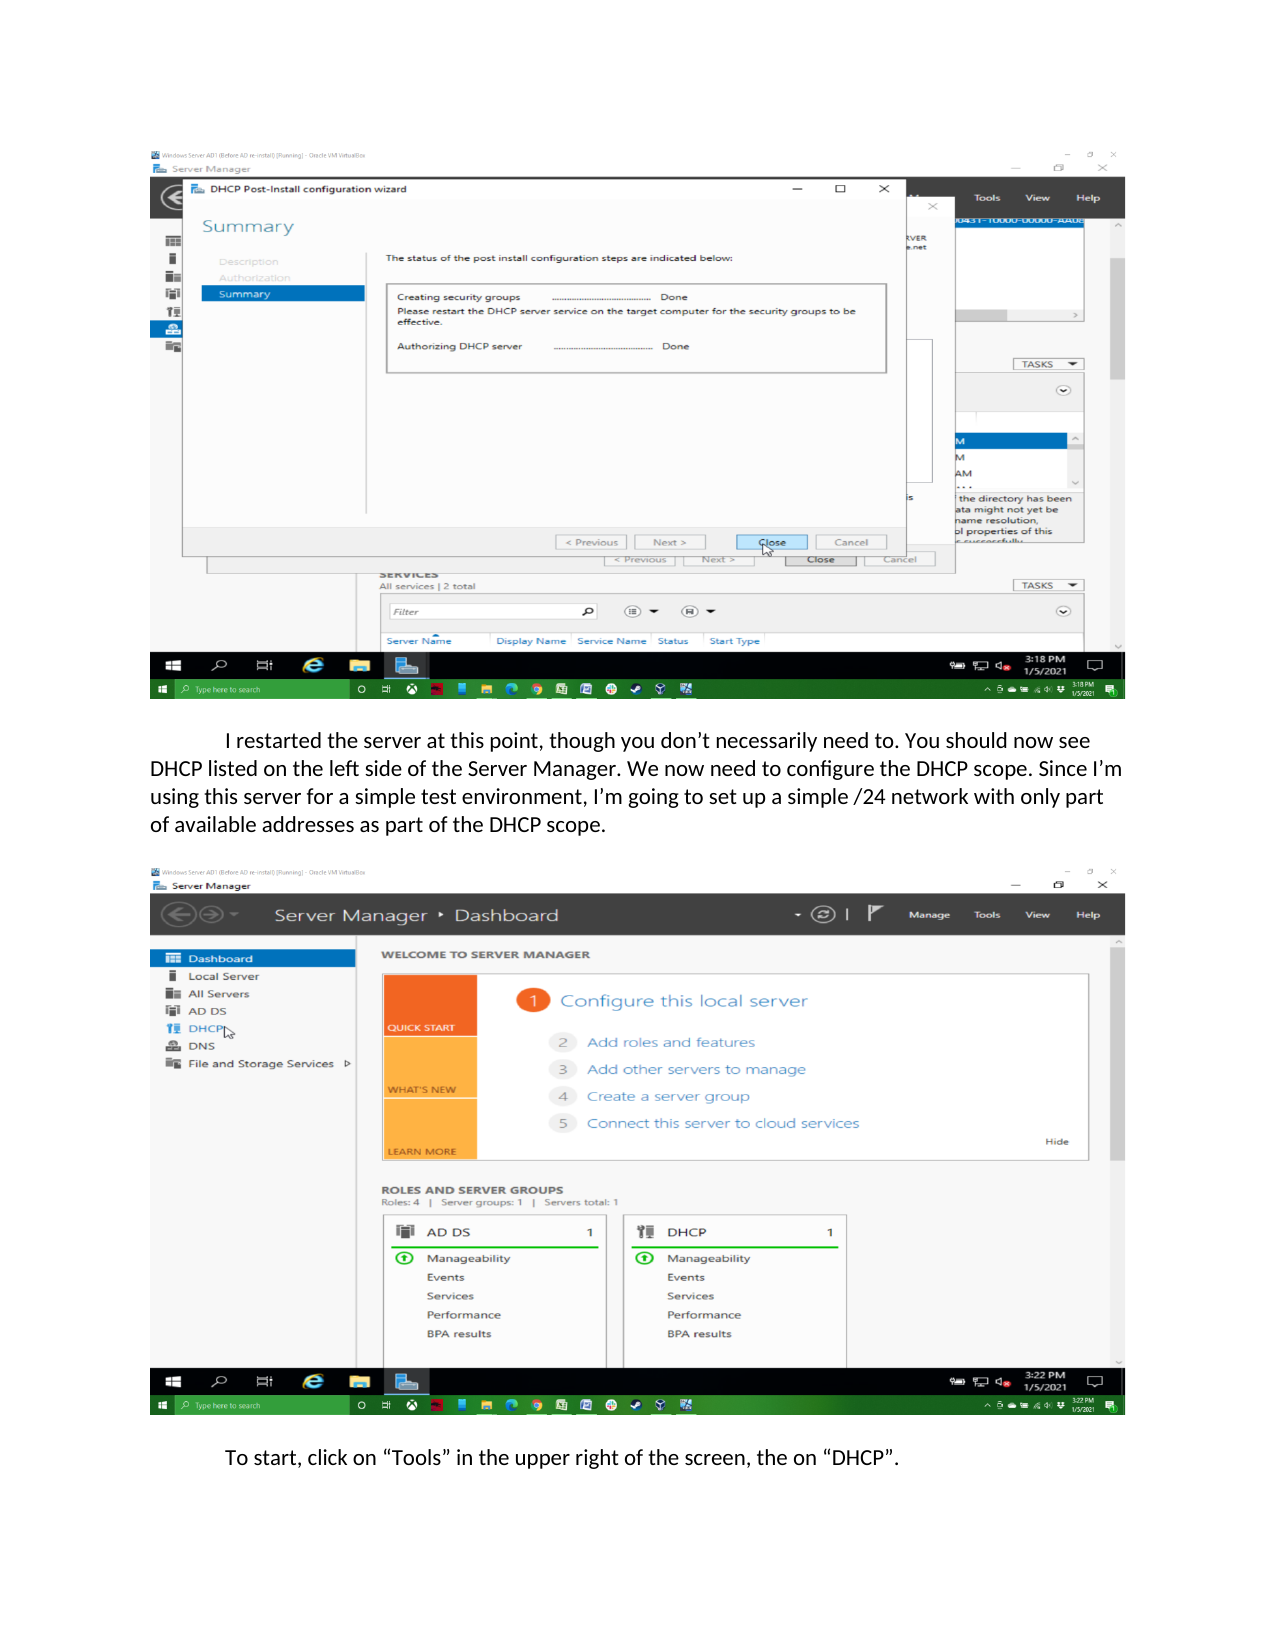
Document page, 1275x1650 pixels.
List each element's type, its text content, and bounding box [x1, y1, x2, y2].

picture [150, 150, 1125, 699]
text To start, click on “Tools” in the upper right of the screen, the on “DHCP”. [150, 1443, 1125, 1471]
text I restarted the server at this point, though you don’t necessarily need to. You should now see DHCP listed on the left side of the Server Manager. We now need to configure the DHCP scope. Since I’m using this server for a simple test environment, I’m going to set up a simple /24 network with only part of available addresses as part of the DHCP scope. [150, 726, 1125, 838]
picture [150, 866, 1125, 1415]
